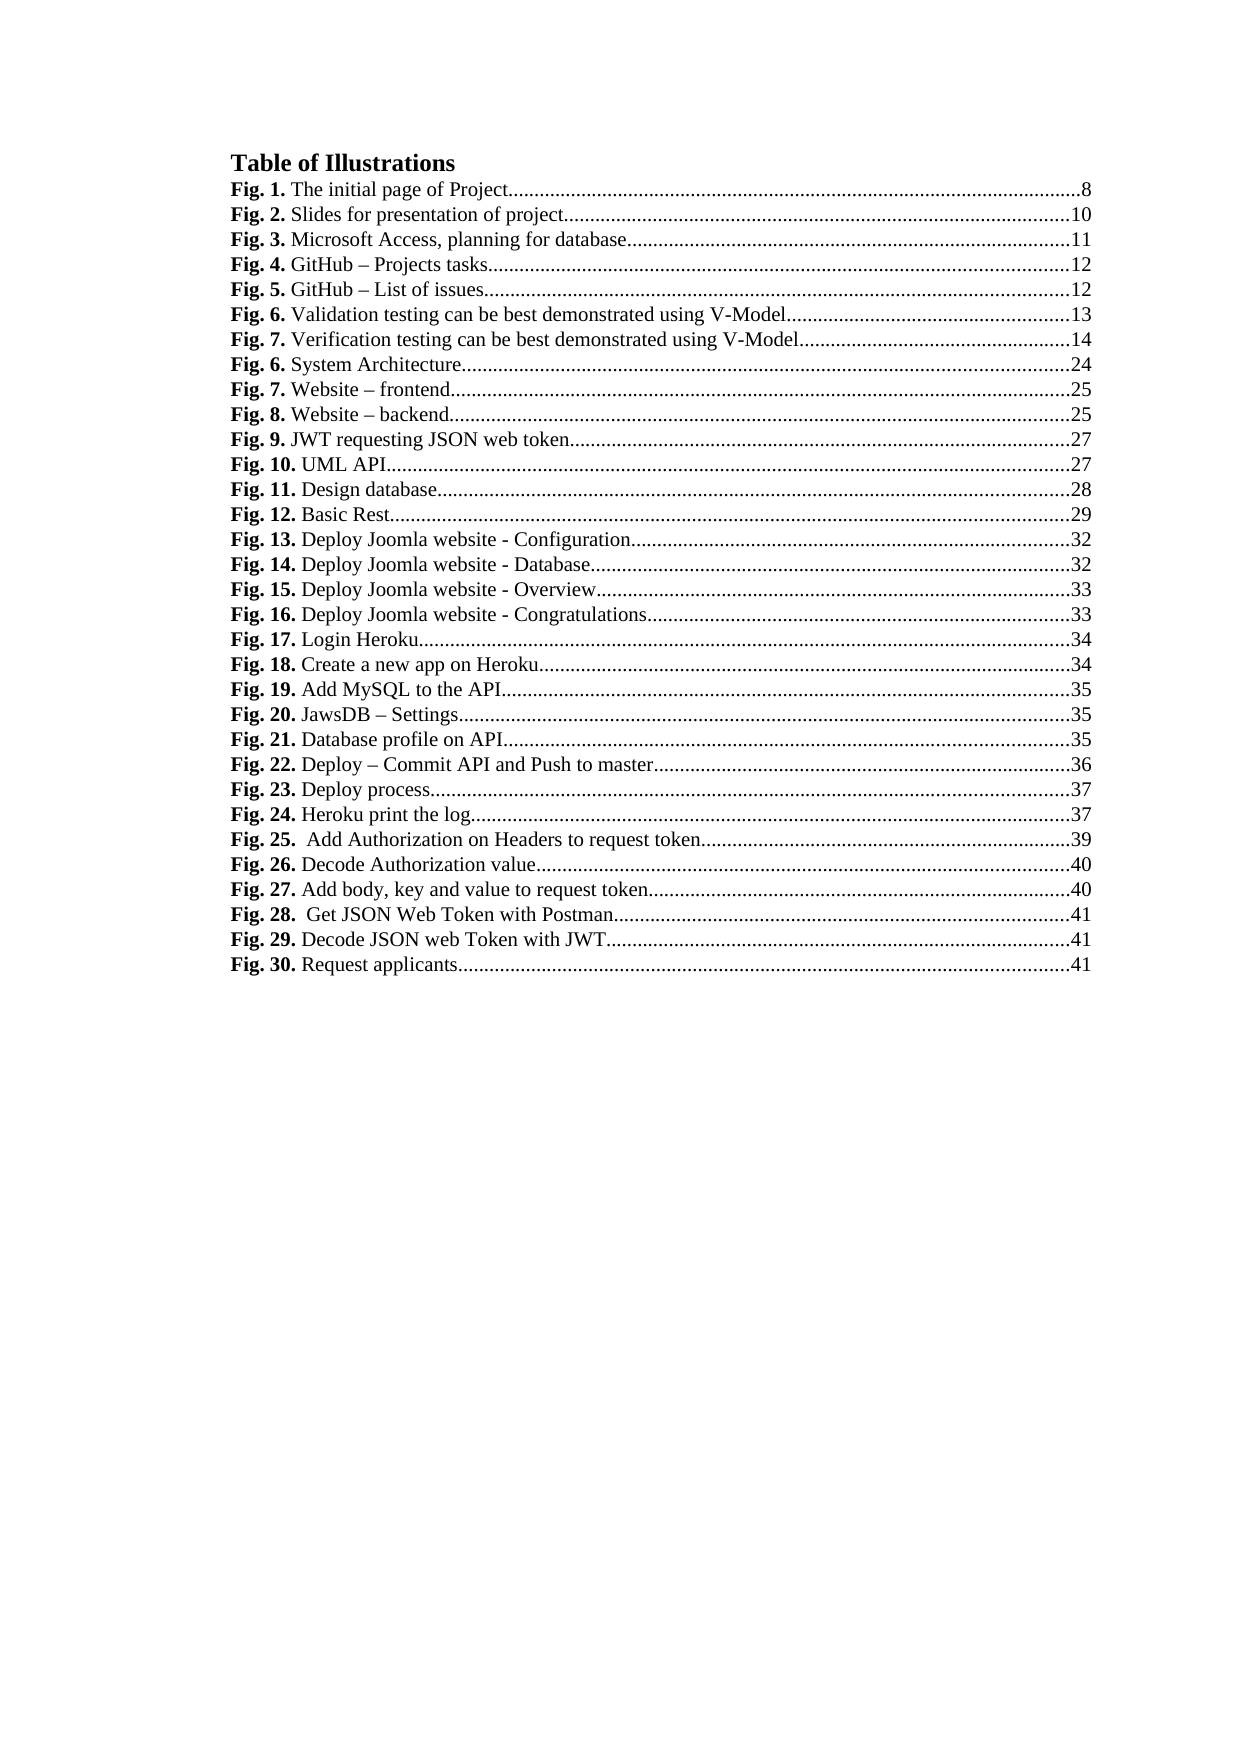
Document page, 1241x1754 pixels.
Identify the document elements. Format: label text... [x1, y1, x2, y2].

text Fig. 10. UML API 27 [207, 451, 1092, 476]
text Fig. 16. Deploy Joomla website - Congratulations 33 [207, 601, 1092, 626]
text Fig. 5. GitHub – List of issues. 12 [207, 276, 1092, 301]
text Fig. 30. Request applicants 41 [207, 951, 1092, 976]
text Fig. 8. Website – backend 25 [207, 401, 1092, 426]
text Fig. 17. Login Heroku 34 [207, 626, 1092, 651]
text Fig. 11. Design database 28 [207, 476, 1092, 501]
text Table of Illustrations [207, 148, 1092, 176]
text Fig. 9. JWT requesting JSON web token 27 [207, 426, 1092, 451]
text Fig. 18. Create a new app on Heroku 34 [207, 651, 1092, 676]
text Fig. 2. Slides for presentation of project. 10 [207, 201, 1092, 226]
text Fig. 29. Decode JSON web Token with JWT 41 [207, 926, 1092, 951]
text Fig. 20. JawsDB – Settings 35 [207, 701, 1092, 726]
text Fig. 28. Get JSON Web Token with Postman 41 [207, 901, 1092, 926]
text Fig. 21. Database profile on API 35 [207, 726, 1092, 751]
text Fig. 1. The initial page of Project 8 [207, 176, 1092, 201]
text Fig. 6. System Architecture 24 [207, 351, 1092, 376]
text Fig. 14. Deploy Joomla website - Database 32 [207, 551, 1092, 576]
text Fig. 13. Deploy Joomla website - Configuration 32 [207, 526, 1092, 551]
text Fig. 27. Add body, key and value to request token 40 [207, 876, 1092, 901]
text Fig. 12. Basic Rest 29 [207, 501, 1092, 526]
text Fig. 3. Microsoft Access, planning for database 11 [207, 226, 1092, 251]
text Fig. 7. Verification testing can be best demonstrated using V-Model 14 [207, 326, 1092, 351]
text Fig. 7. Website – frontend 25 [207, 376, 1092, 401]
text Fig. 22. Deploy – Commit API and Push to master 36 [207, 751, 1092, 776]
text Fig. 4. GitHub – Projects tasks. 12 [207, 251, 1092, 276]
text Fig. 15. Deploy Joomla website - Overview 33 [207, 576, 1092, 601]
text Fig. 6. Validation testing can be best demonstrated using V-Model 13 [207, 301, 1092, 326]
text Fig. 24. Heroku print the log 37 [207, 801, 1092, 826]
text Fig. 26. Decode Authorization value 40 [207, 851, 1092, 876]
text Fig. 19. Add MySQL to the API 35 [207, 676, 1092, 701]
text Fig. 25. Add Authorization on Headers to request token 39 [207, 826, 1092, 851]
text Fig. 23. Deploy process 37 [207, 776, 1092, 801]
